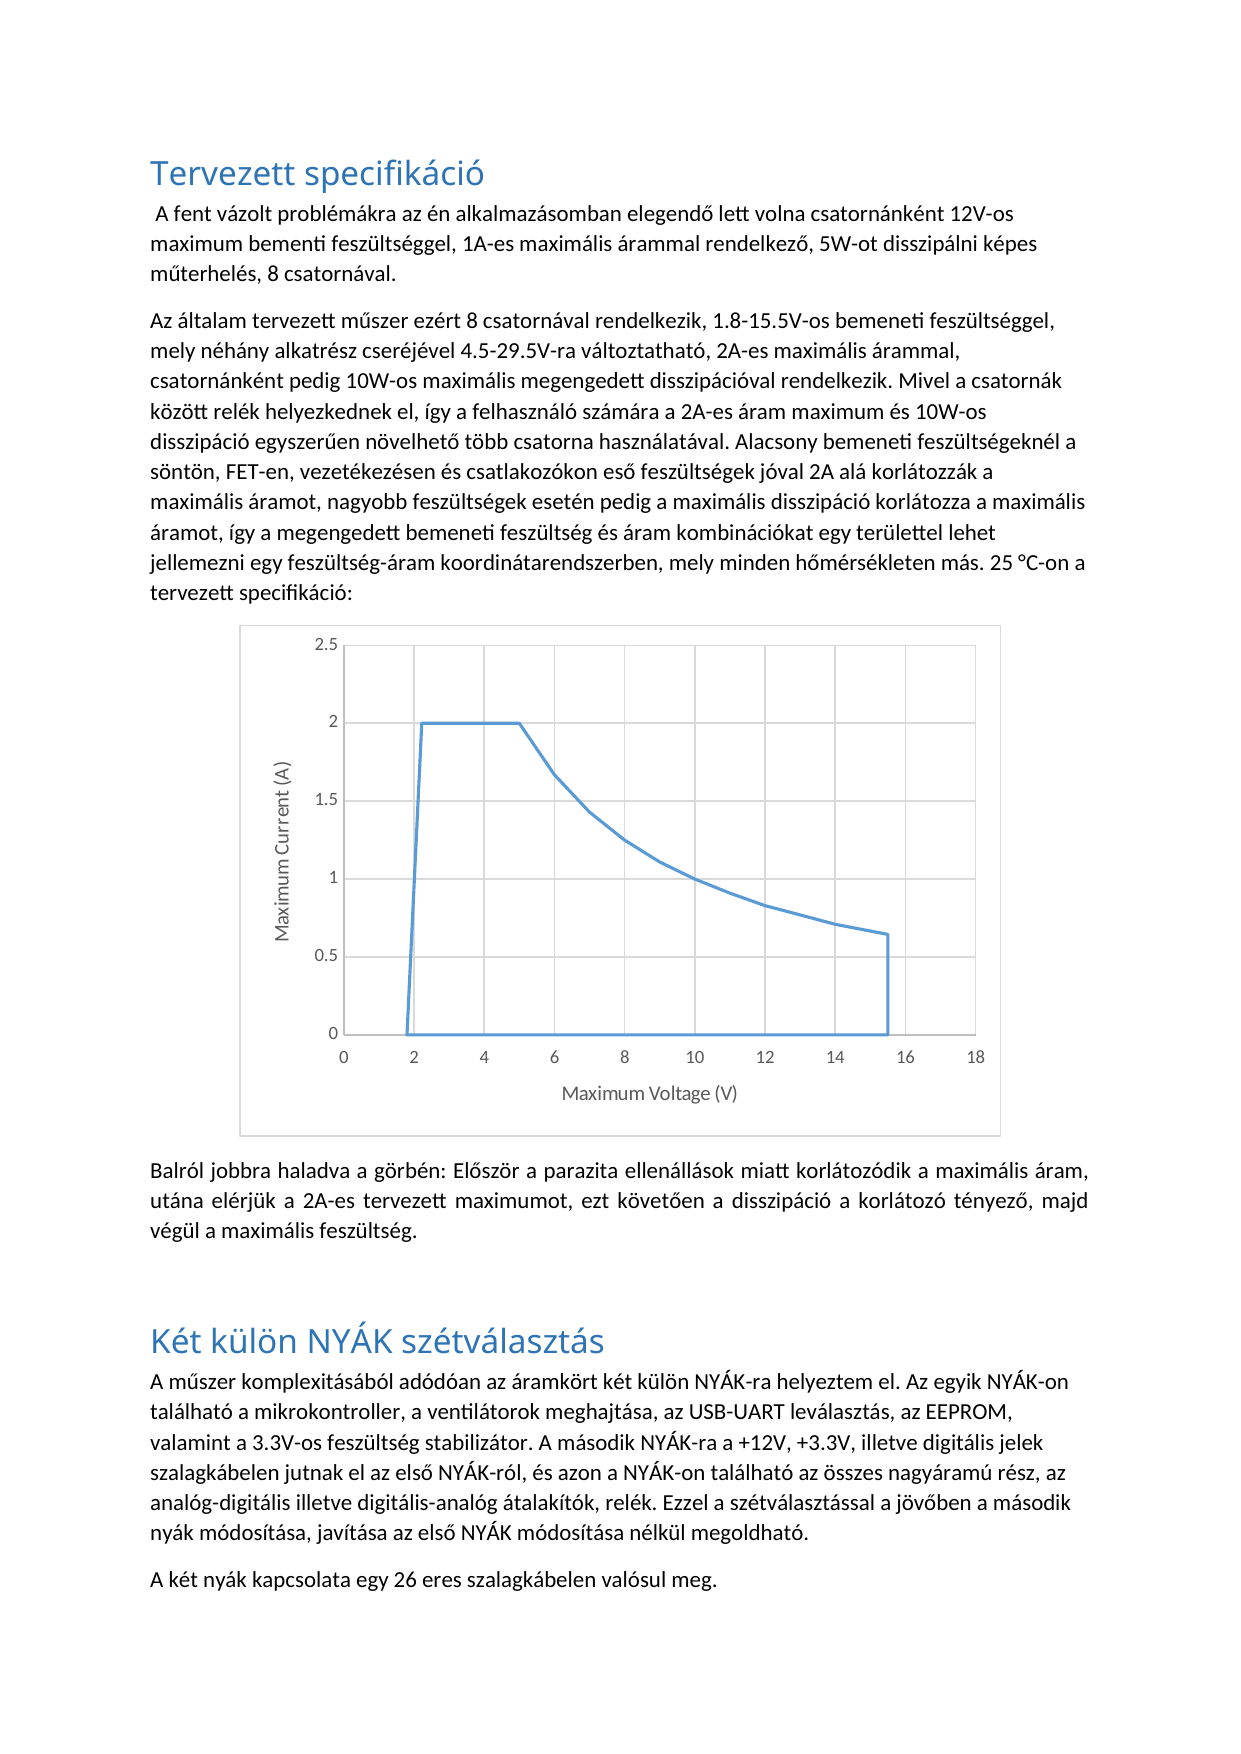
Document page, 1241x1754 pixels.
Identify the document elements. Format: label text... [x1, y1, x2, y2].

text A műszer komplexitásából adódóan az áramkört két külön NYÁK-ra helyeztem el. Az egyik NYÁK-on található a mikrokontroller, a ventilátorok meghajtása, az USB-UART leválasztás, az EEPROM, valamint a 3.3V-os feszültség stabilizátor. A második NYÁK-ra a +12V, +3.3V, illetve digitális jelek szalagkábelen jutnak el az első NYÁK-ról, és azon a NYÁK-on található az összes nagyáramú rész, az analóg-digitális illetve digitális-analóg átalakítók, relék. Ezzel a szétválasztással a jövőben a második nyák módosítása, javítása az első NYÁK módosítása nélkül megoldható. [150, 1367, 1090, 1546]
text A fent vázolt problémákra az én alkalmazásomban elegendő lett volna csatornánként 12V-os maximum bementi feszültséggel, 1A-es maximális árammal rendelkező, 5W-ot disszipálni képes műterhelés, 8 csatornával. [150, 199, 1090, 287]
text A két nyák kapcsolata egy 26 eres szalagkábelen valósul meg. [150, 1565, 1090, 1593]
text Az általam tervezett műszer ezért 8 csatornával rendelkezik, 1.8-15.5V-os bemeneti feszültséggel, mely néhány alkatrész cseréjével 4.5-29.5V-ra változtatható, 2A-es maximális árammal, csatornánként pedig 10W-os maximális megengedett disszipációval rendelkezik. Mivel a csatornák között relék helyezkednek el, így a felhasználó számára a 2A-es áram maximum és 10W-os disszipáció egyszerűen növelhető több csatorna használatával. Alacsony bemeneti feszültségeknél a söntön, FET-en, vezetékezésen és csatlakozókon eső feszültségek jóval 2A alá korlátozzák a maximális áramot, nagyobb feszültségek esetén pedig a maximális disszipáció korlátozza a maximális áramot, így a megengedett bemeneti feszültség és áram kombinációkat egy területtel lehet jellemezni egy feszültség-áram koordinátarendszerben, mely minden hőmérsékleten más. 25 °C-on a tervezett specifikáció: [150, 306, 1090, 606]
subtitle Két külön NYÁK szétválasztás [150, 1318, 1090, 1364]
text Balról jobbra haladva a görbén: Először a parazita ellenállások miatt korlátozódik a maximális áram, utána elérjük a 2A-es tervezett maximumot, ezt követően a disszipáció a korlátozó tényező, majd végül a maximális feszültség. [150, 1156, 1090, 1244]
subtitle Tervezett specifikáció [150, 150, 1090, 195]
